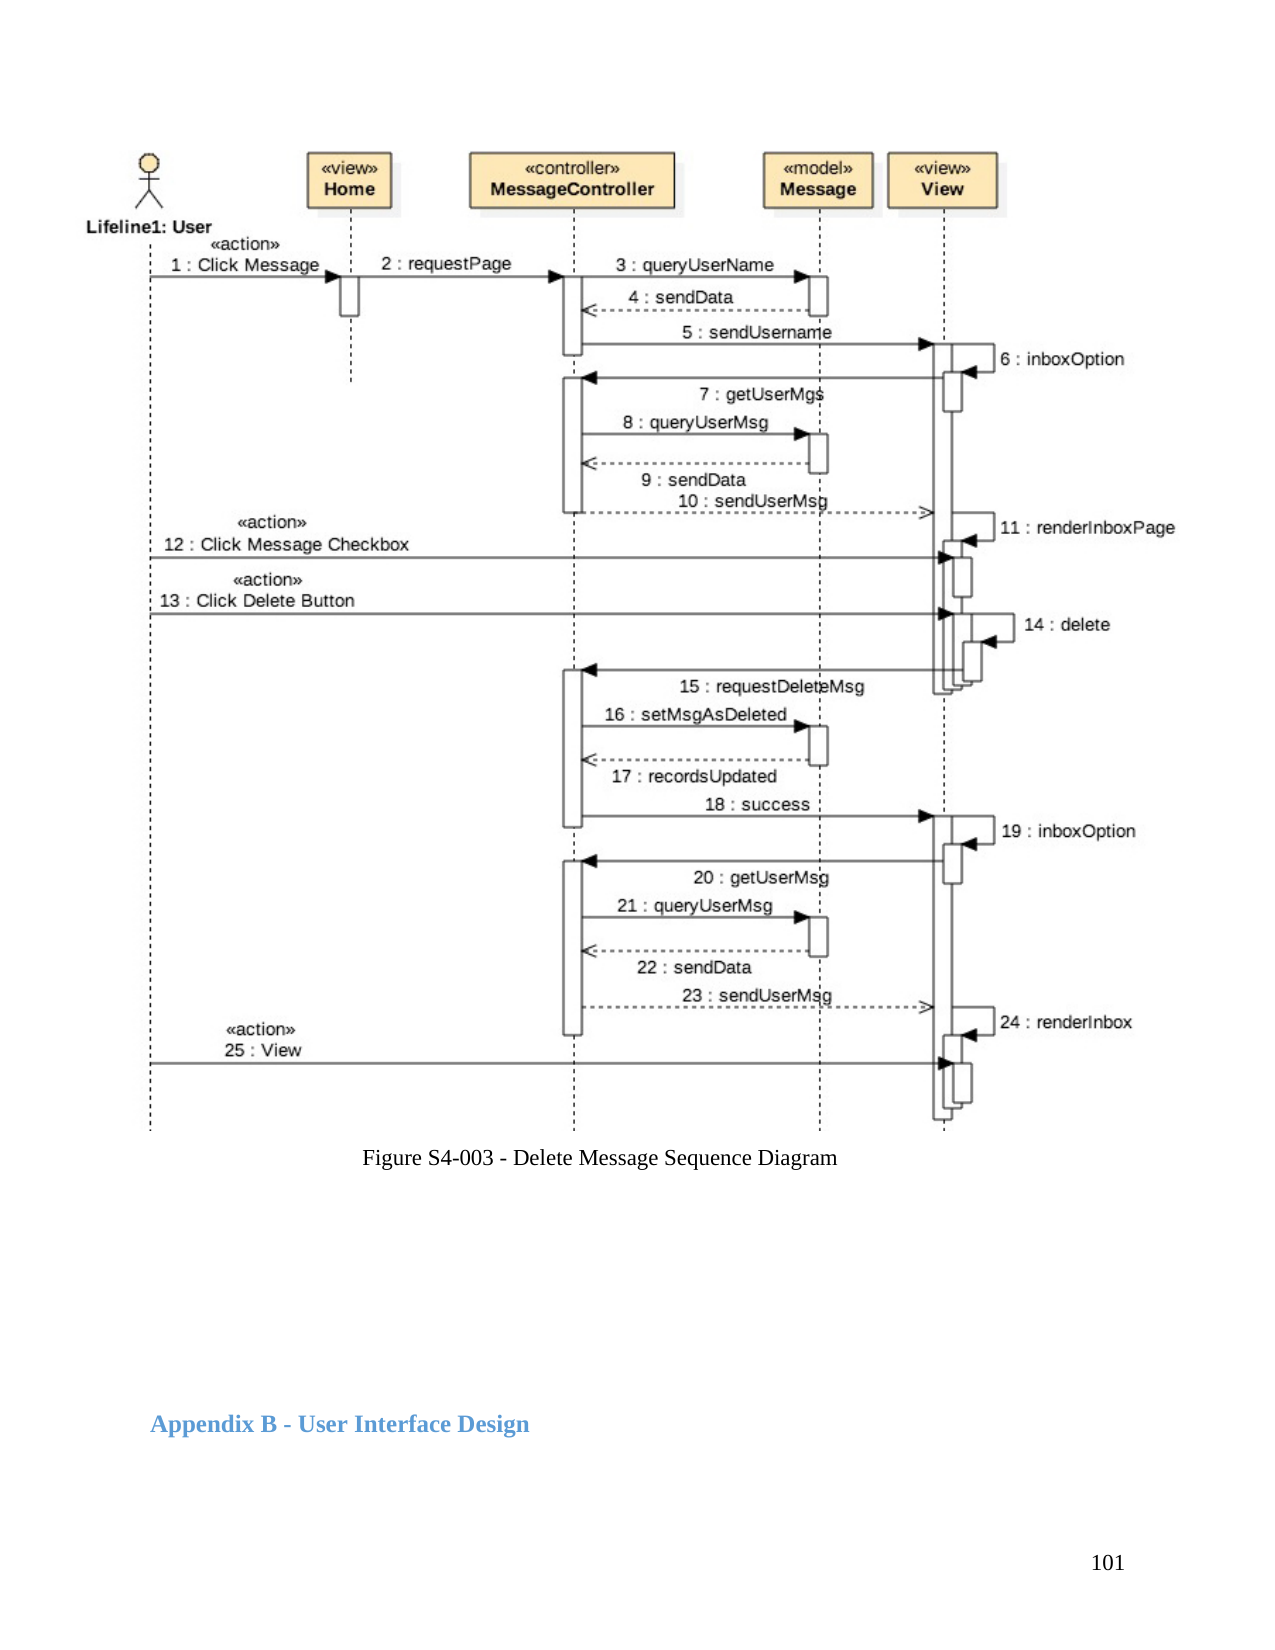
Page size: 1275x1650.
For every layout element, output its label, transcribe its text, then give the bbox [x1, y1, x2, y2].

picture [75, 150, 1188, 1131]
subtitle Appendix B - User Interface Design [150, 1409, 1125, 1438]
text Figure S4-003 - Delete Message Sequence Diagram [75, 1144, 1125, 1170]
